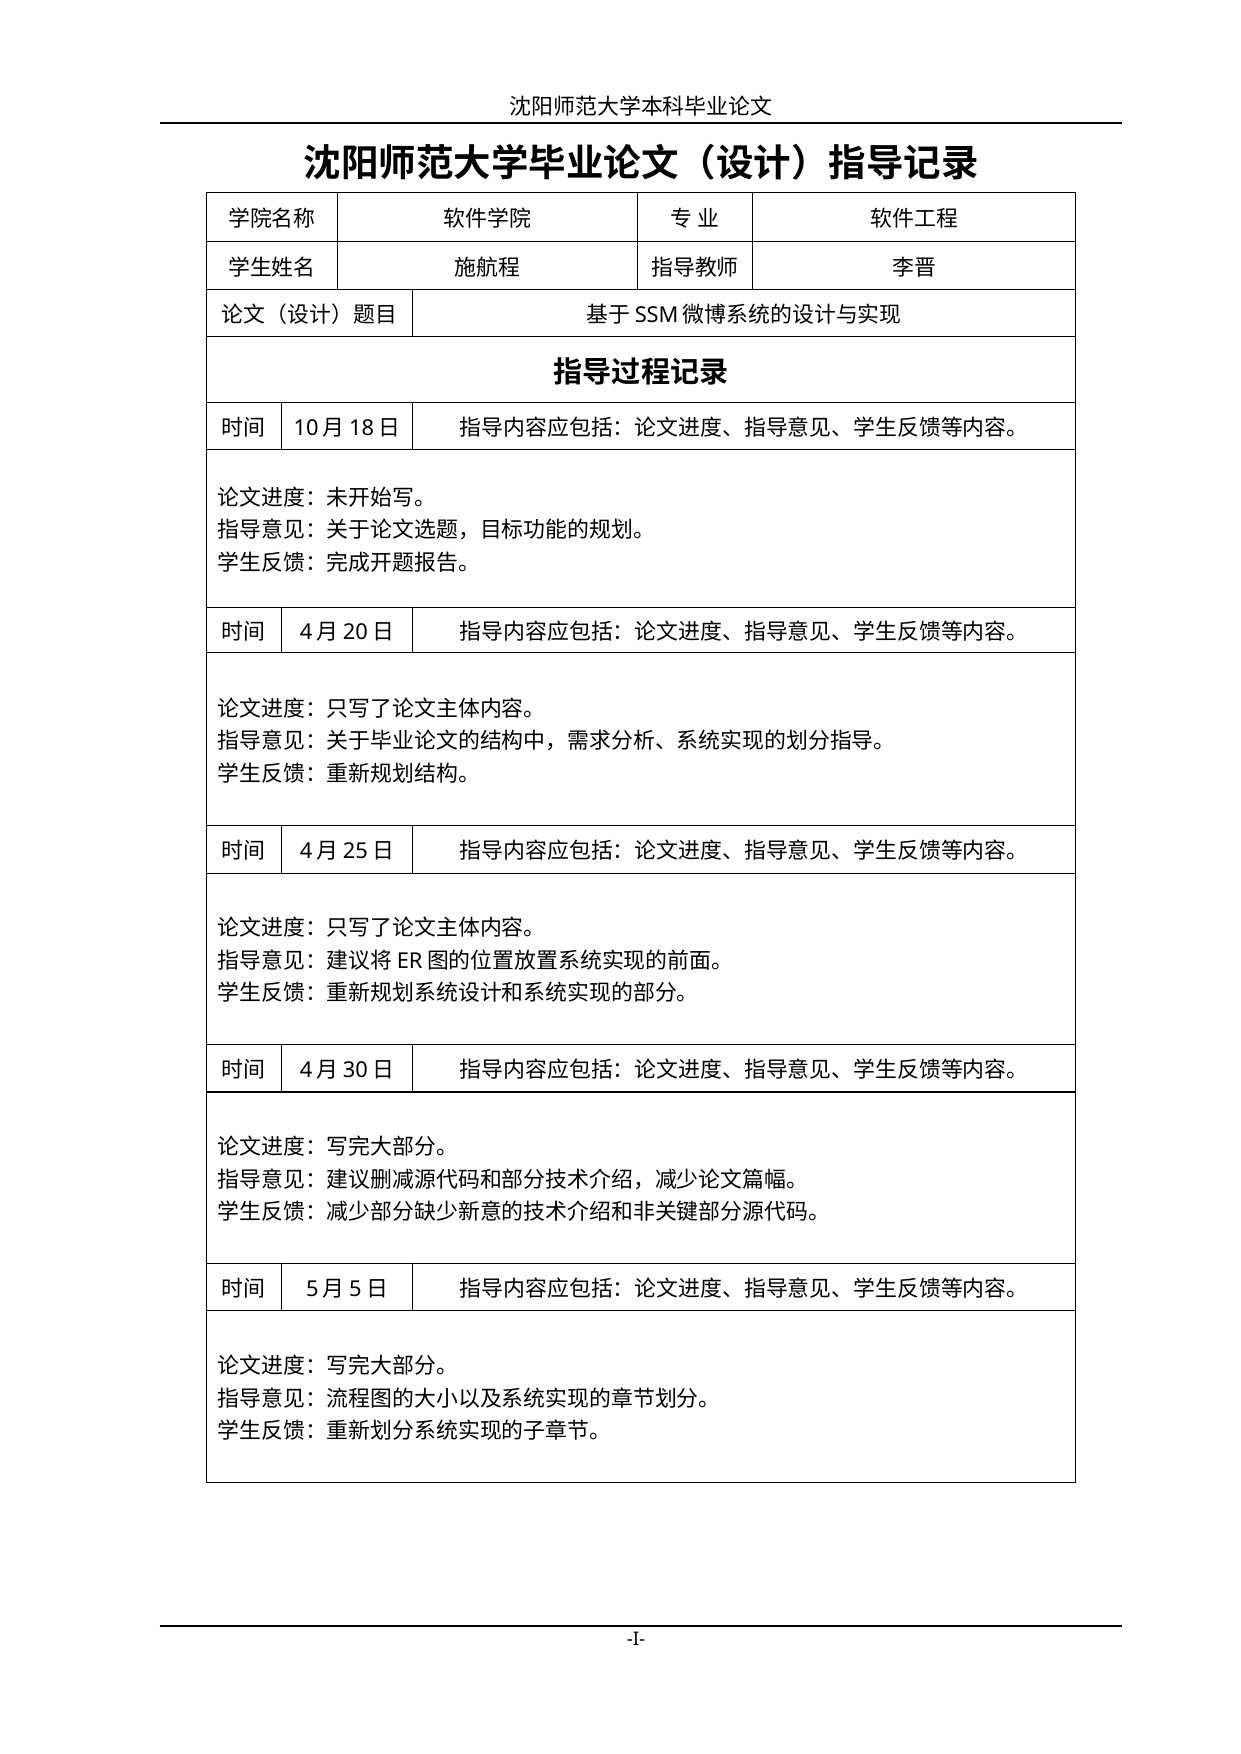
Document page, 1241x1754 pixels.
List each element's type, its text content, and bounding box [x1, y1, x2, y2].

table_cell 论文进度：未开始写。 指导意见：关于论文选题，目标功能的规划。 学生反馈：完成开题报告。 [207, 450, 1075, 607]
table_cell 指导教师 [638, 242, 752, 289]
table_cell 4月20日 [282, 608, 412, 652]
table_cell 时间 [207, 1045, 281, 1091]
table_cell 时间 [207, 826, 281, 872]
table_cell 论文进度：写完大部分。 指导意见：流程图的大小以及系统实现的章节划分。 学生反馈：重新划分系统实现的子章节。 [207, 1311, 1075, 1482]
table_cell 10月18日 [282, 403, 412, 449]
table_cell 指导内容应包括：论文进度、指导意见、学生反馈等内容。 [413, 826, 1075, 872]
table_cell 4月30日 [282, 1045, 412, 1091]
table_cell 指导内容应包括：论文进度、指导意见、学生反馈等内容。 [413, 608, 1075, 652]
table_header 学院名称 [207, 193, 337, 241]
table_cell 4月25日 [282, 826, 412, 872]
table_cell 李晋 [753, 242, 1075, 289]
table_cell 5月5日 [282, 1264, 412, 1310]
table_header 软件工程 [753, 193, 1075, 241]
table_header 软件学院 [338, 193, 637, 241]
table_cell 时间 [207, 608, 281, 652]
table_cell 施航程 [338, 242, 637, 289]
text 沈阳师范大学毕业论文（设计）指导记录 [159, 127, 1122, 192]
table_cell 指导过程记录 [207, 337, 1075, 402]
table_cell 论文进度：只写了论文主体内容。 指导意见：建议将ER图的位置放置系统实现的前面。 学生反馈：重新规划系统设计和系统实现的部分。 [207, 874, 1075, 1044]
table_cell 学生姓名 [207, 242, 337, 289]
table_cell 指导内容应包括：论文进度、指导意见、学生反馈等内容。 [413, 1264, 1075, 1310]
table_cell 时间 [207, 1264, 281, 1310]
table_cell 指导内容应包括：论文进度、指导意见、学生反馈等内容。 [413, 1045, 1075, 1091]
table_cell 论文进度：写完大部分。 指导意见：建议删减源代码和部分技术介绍，减少论文篇幅。 学生反馈：减少部分缺少新意的技术介绍和非关键部分源代码。 [207, 1093, 1075, 1263]
table_cell 论文（设计）题目 [207, 290, 412, 336]
table_header 专 业 [638, 193, 752, 241]
table_cell 基于SSM微博系统的设计与实现 [413, 290, 1075, 336]
table_cell 时间 [207, 403, 281, 449]
table_cell 论文进度：只写了论文主体内容。 指导意见：关于毕业论文的结构中，需求分析、系统实现的划分指导。 学生反馈：重新规划结构。 [207, 653, 1075, 825]
table_cell 指导内容应包括：论文进度、指导意见、学生反馈等内容。 [413, 403, 1075, 449]
